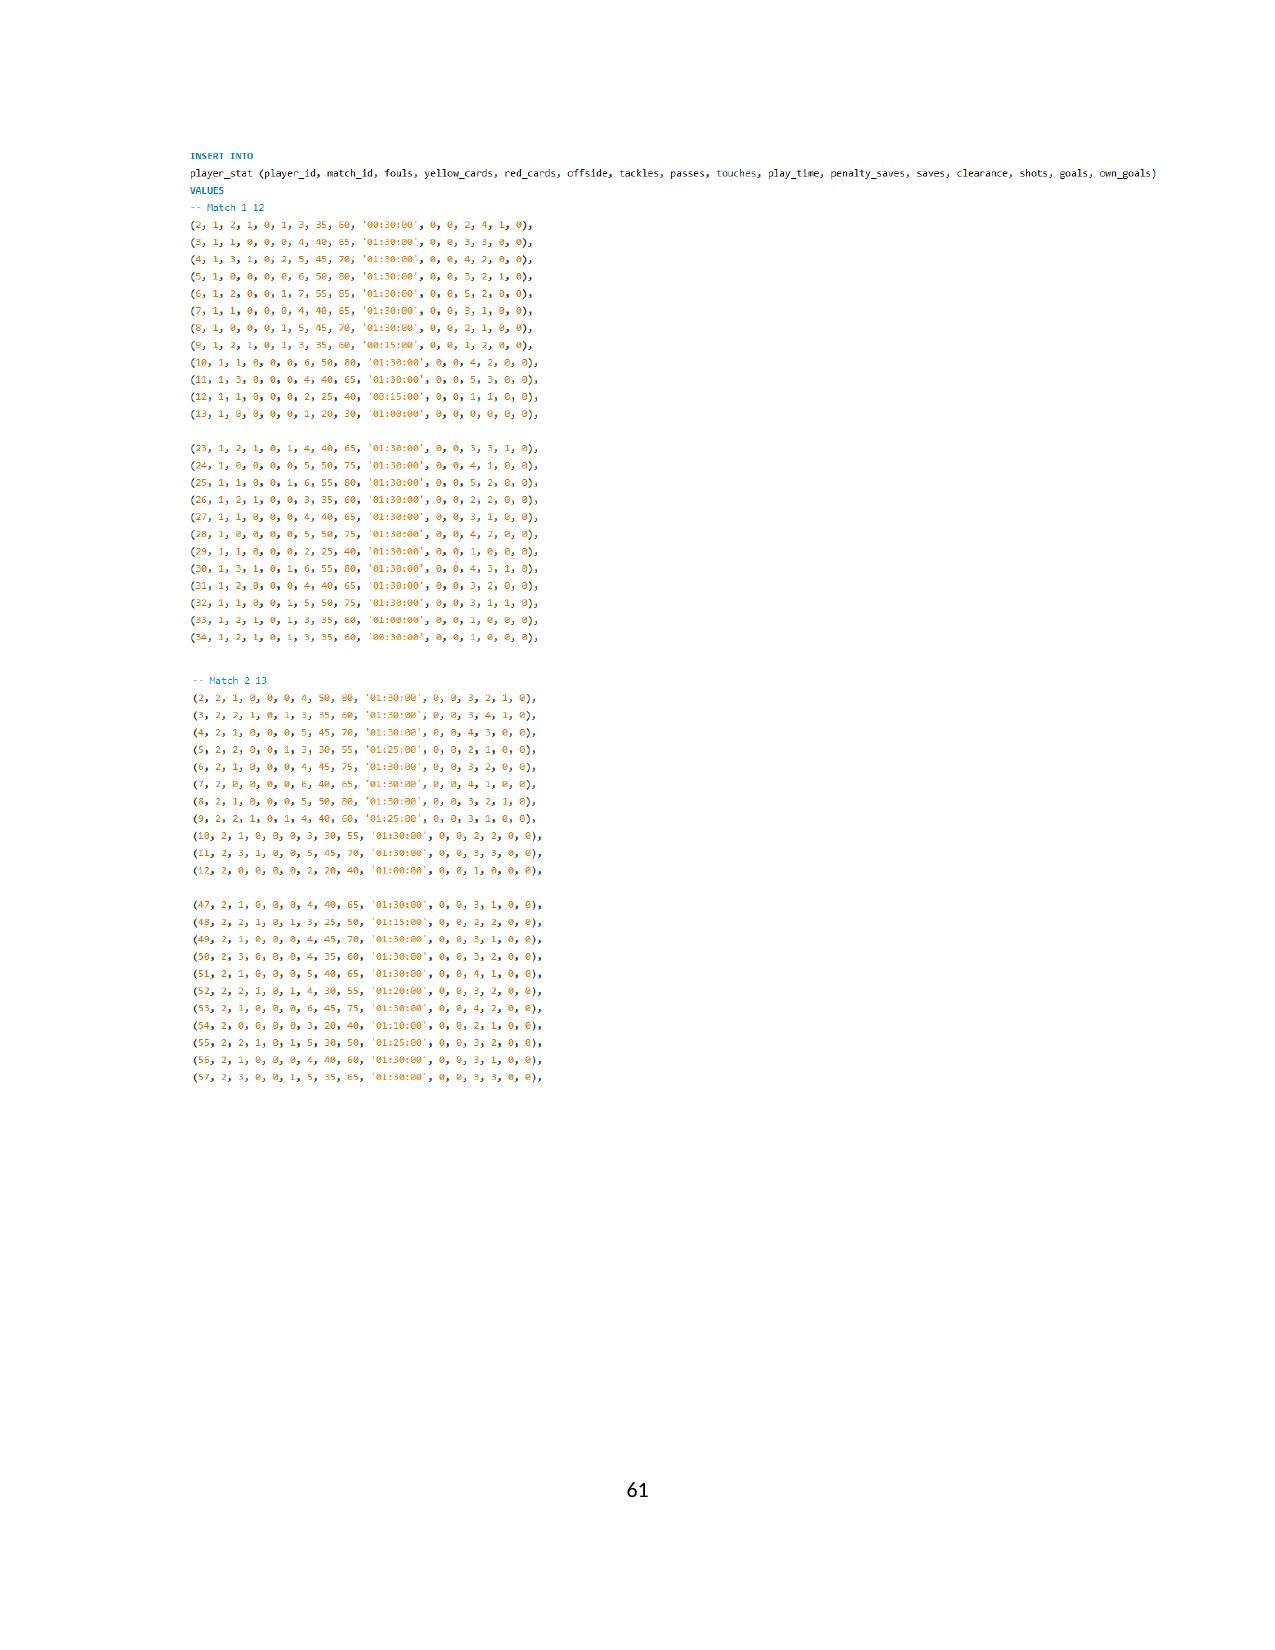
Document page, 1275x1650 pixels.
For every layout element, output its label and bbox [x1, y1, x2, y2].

picture [187, 667, 1163, 1084]
picture [187, 150, 1163, 649]
